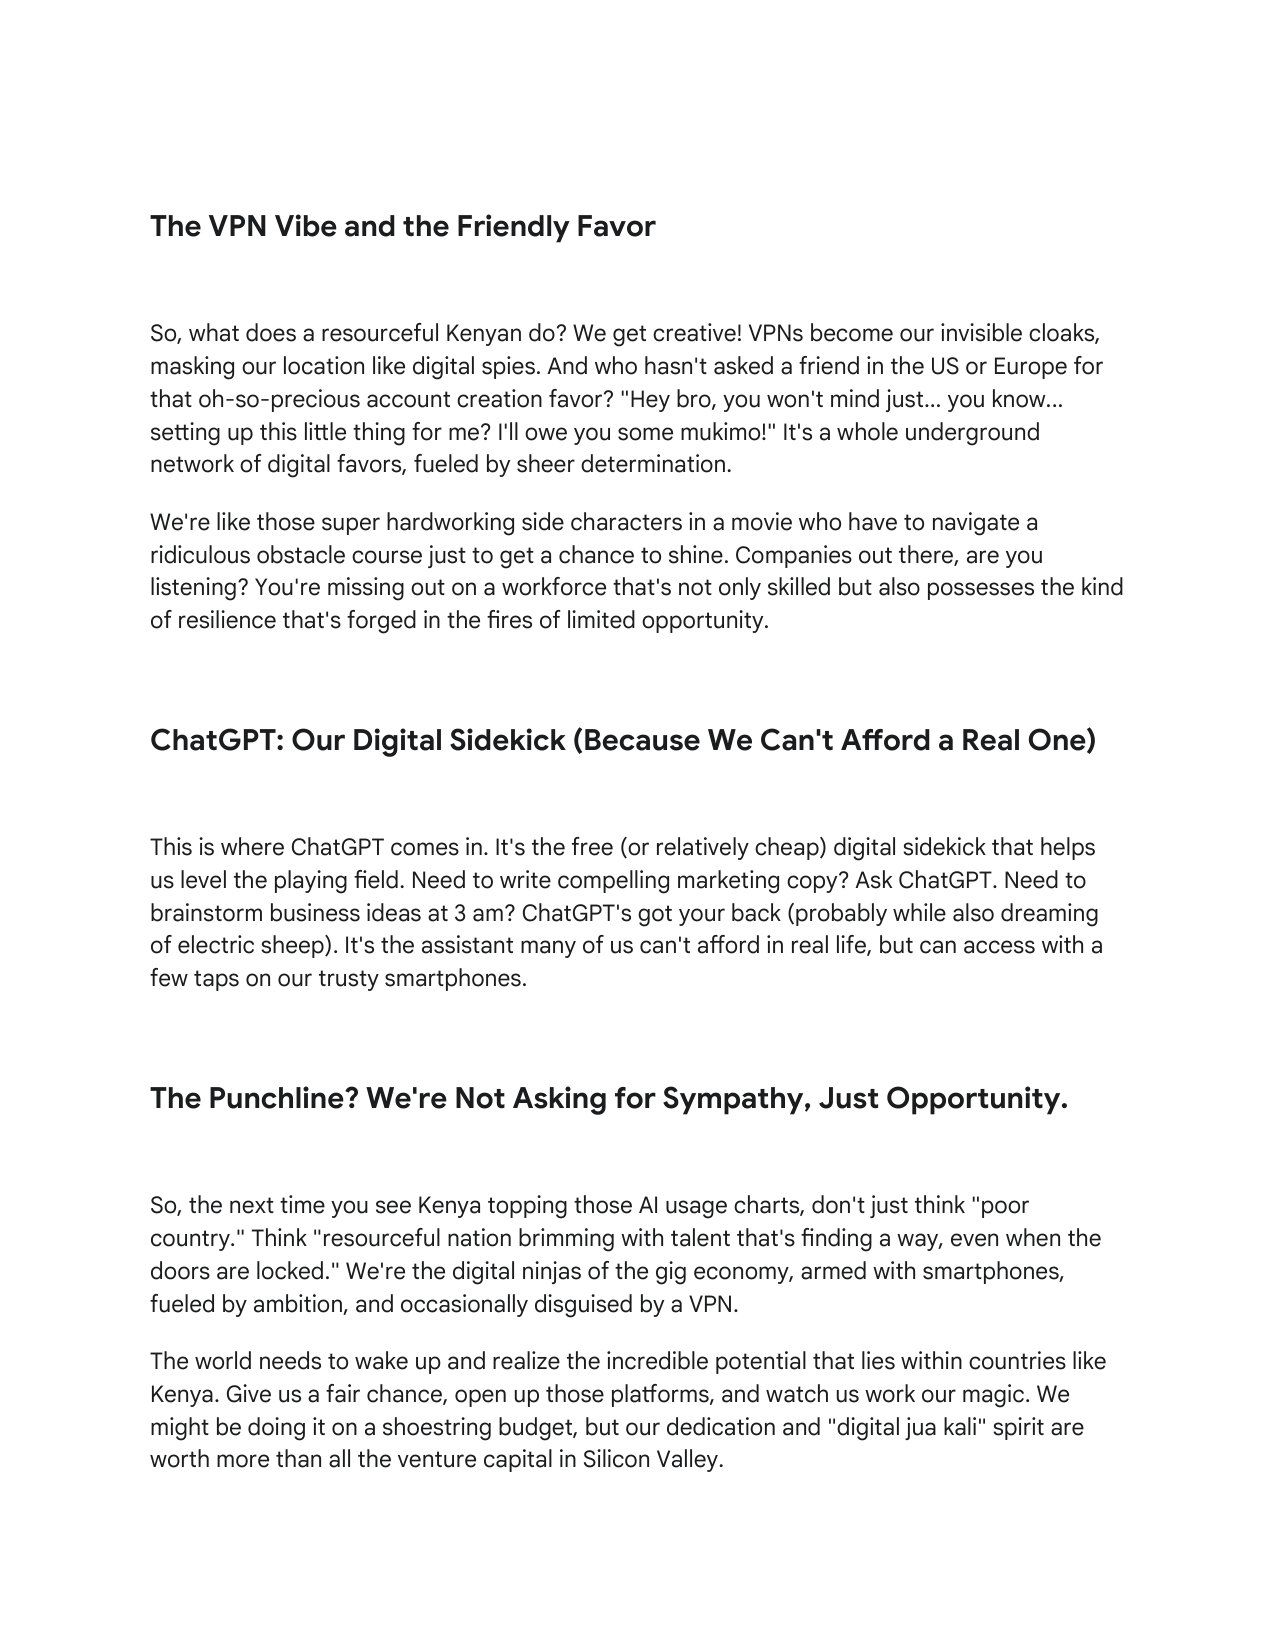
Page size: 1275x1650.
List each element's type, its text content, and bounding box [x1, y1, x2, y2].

subtitle The Punchline? We're Not Asking for Sympathy, Just Opportunity. [150, 1080, 1125, 1116]
subtitle The VPN Vibe and the Friendly Favor [150, 208, 1125, 244]
text So, what does a resourceful Kenyan do? We get creative! VPNs become our invisible cloaks, masking our location like digital spies. And who hasn't asked a friend in the US or Europe for that oh-so-precious account creation favor? "Hey bro, you won't mind just... you know... setting up this little thing for me? I'll owe you some mukimo!" It's a whole underground network of digital favors, fueled by sheer determination. [150, 319, 1125, 479]
text We're like those super hardworking side characters in a movie who have to navigate a ridiculous obstacle course just to get a chance to shine. Companies out there, are you listening? You're missing out on a workforce that's not only skilled but also possesses the kind of resilience that's forged in the fires of limited opportunity. [150, 508, 1125, 635]
subtitle ChatGPT: Our Digital Sidekick (Because We Can't Afford a Real One) [150, 722, 1125, 758]
text This is where ChatGPT comes in. It's the free (or relatively cheap) digital sidekick that helps us level the playing field. Need to write compelling marketing copy? Ask ChatGPT. Need to brainstorm business ideas at 3 am? ChatGPT's got your back (probably while also dreaming of electric sheep). It's the assistant many of us can't afford in real life, but can access with a few taps on our trusty smartphones. [150, 833, 1125, 993]
text So, the next time you see Kenya topping those AI usage charts, don't just think "poor country." Think "resourceful nation brimming with talent that's finding a way, even when the doors are locked." We're the digital ninjas of the gig economy, armed with smartphones, fueled by ambition, and occasionally disguised by a VPN. [150, 1192, 1125, 1318]
text The world needs to wake up and realize the incredible potential that lies within countries like Kenya. Give us a fair chance, open up those platforms, and watch us work our magic. We might be doing it on a shoestring budget, but our dedication and "digital jua kali" spirit are worth more than all the venture capital in Silicon Valley. [150, 1347, 1125, 1474]
